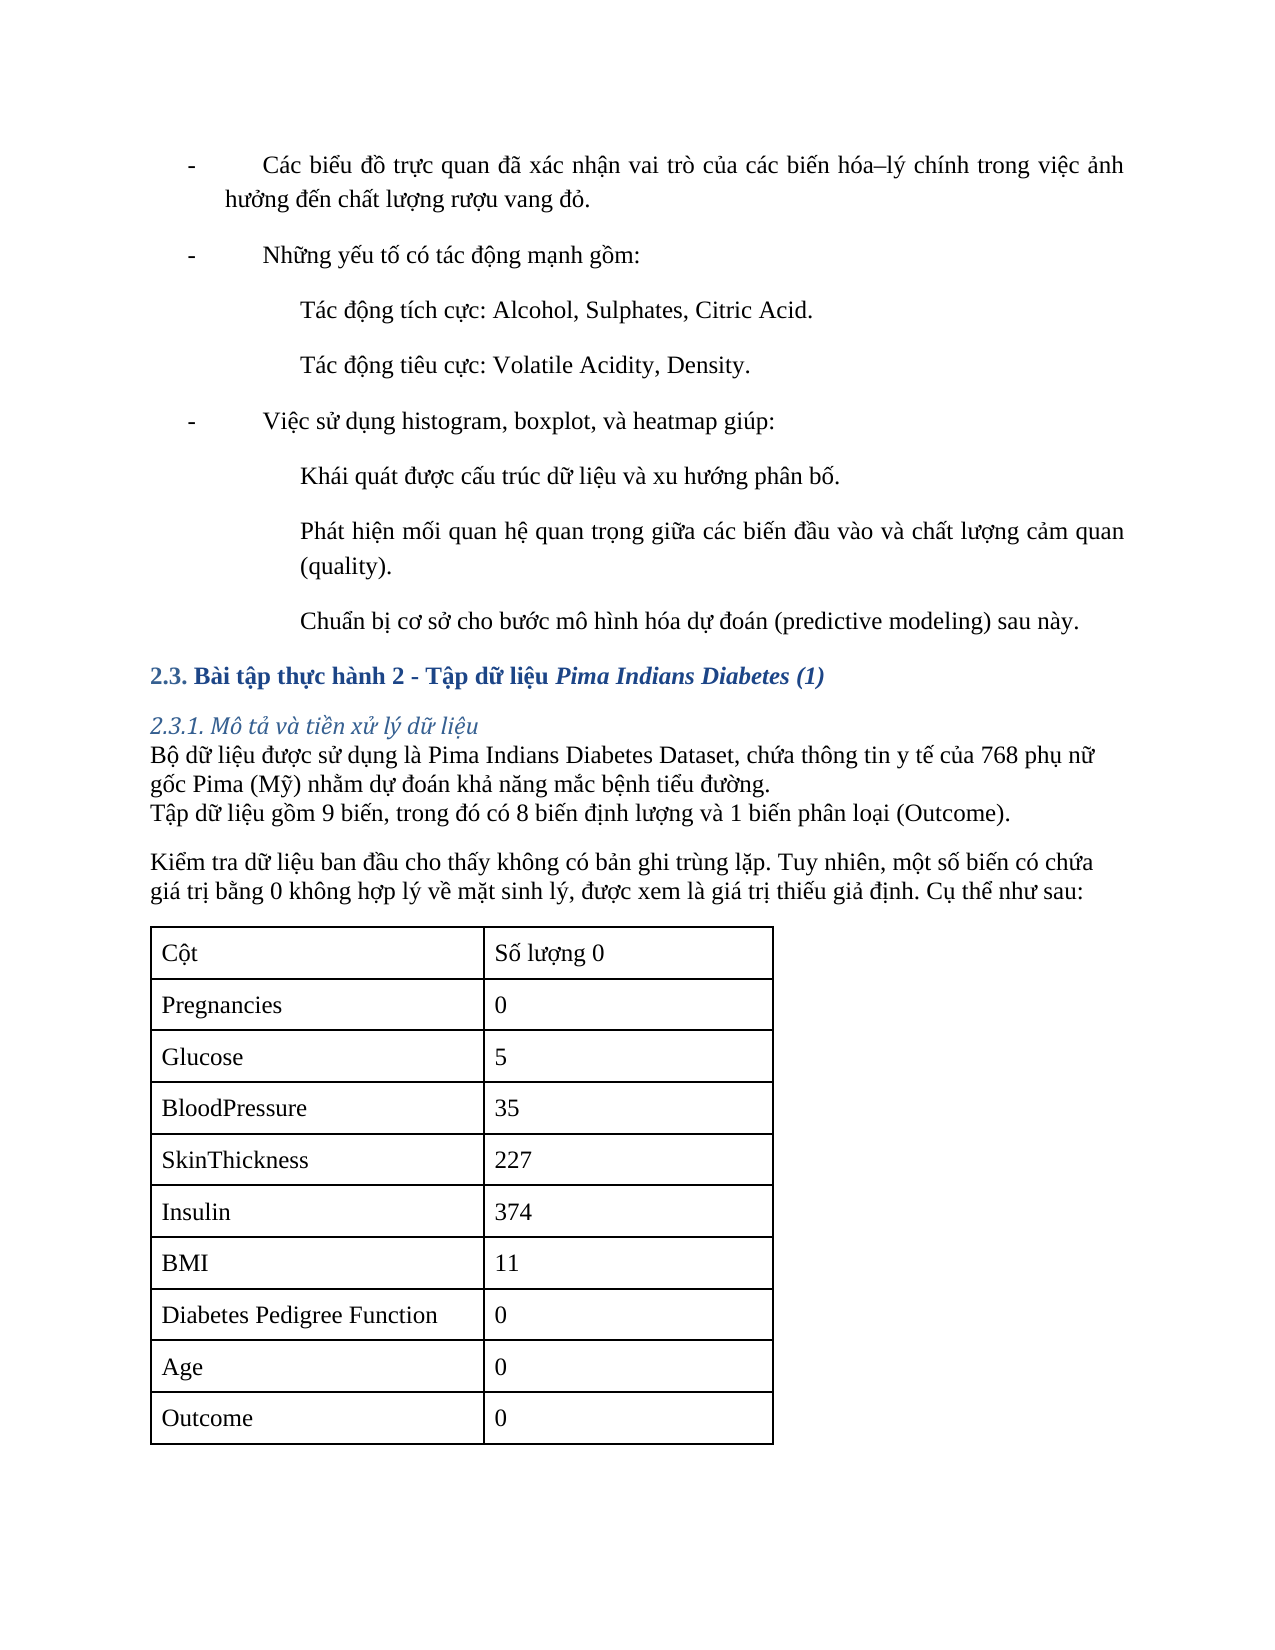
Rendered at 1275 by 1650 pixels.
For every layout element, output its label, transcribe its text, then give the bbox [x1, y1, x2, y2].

table_cell 0 [485, 980, 772, 1029]
table_cell Pregnancies [152, 980, 483, 1029]
table_header Số lượng 0 [485, 928, 772, 977]
table_cell Outcome [152, 1393, 483, 1442]
text Phát hiện mối quan hệ quan trọng giữa các biến đầu vào và chất lượng cảm quan (quality). [300, 516, 1125, 579]
list Những yếu tố có tác động mạnh gồm: [187, 240, 1125, 268]
table_header Cột [152, 928, 483, 977]
table_cell Insulin [152, 1186, 483, 1236]
table_cell 35 [485, 1083, 772, 1132]
text Tác động tích cực: Alcohol, Sulphates, Citric Acid. [300, 295, 1125, 324]
table_cell Glucose [152, 1031, 483, 1081]
subtitle 2.3.1. Mô tả và tiền xử lý dữ liệu [150, 711, 1125, 740]
table_cell 11 [485, 1238, 772, 1287]
list Các biểu đồ trực quan đã xác nhận vai trò của các biến hóa–lý chính trong việc ảnh hưởng đến chất lượng rượu vang đỏ. [187, 150, 1125, 213]
text Tác động tiêu cực: Volatile Acidity, Density. [300, 350, 1125, 379]
table_cell 0 [485, 1290, 772, 1339]
table_cell SkinThickness [152, 1135, 483, 1184]
text Chuẩn bị cơ sở cho bước mô hình hóa dự đoán (predictive modeling) sau này. [300, 606, 1125, 635]
table_cell Age [152, 1341, 483, 1391]
table_cell Diabetes Pedigree Function [152, 1290, 483, 1339]
text Khái quát được cấu trúc dữ liệu và xu hướng phân bố. [300, 461, 1125, 490]
text Bộ dữ liệu được sử dụng là Pima Indians Diabetes Dataset, chứa thông tin y tế của 768 phụ nữ gốc Pima (Mỹ) nhằm dự đoán khả năng mắc bệnh tiểu đường. Tập dữ liệu gồm 9 biến, trong đó có 8 biến định lượng và 1 biến phân loại (Outcome). [150, 740, 1125, 827]
table_cell 5 [485, 1031, 772, 1081]
subtitle 2.3. Bài tập thực hành 2 - Tập dữ liệu Pima Indians Diabetes (1) [150, 661, 1125, 690]
list Việc sử dụng histogram, boxplot, và heatmap giúp: [187, 406, 1125, 434]
table_cell BMI [152, 1238, 483, 1287]
table_cell 227 [485, 1135, 772, 1184]
table_cell 0 [485, 1341, 772, 1391]
table_cell 374 [485, 1186, 772, 1236]
table_cell BloodPressure [152, 1083, 483, 1132]
text Kiểm tra dữ liệu ban đầu cho thấy không có bản ghi trùng lặp. Tuy nhiên, một số biến có chứa giá trị bằng 0 không hợp lý về mặt sinh lý, được xem là giá trị thiếu giả định. Cụ thể như sau: [150, 847, 1125, 905]
table_cell 0 [485, 1393, 772, 1442]
